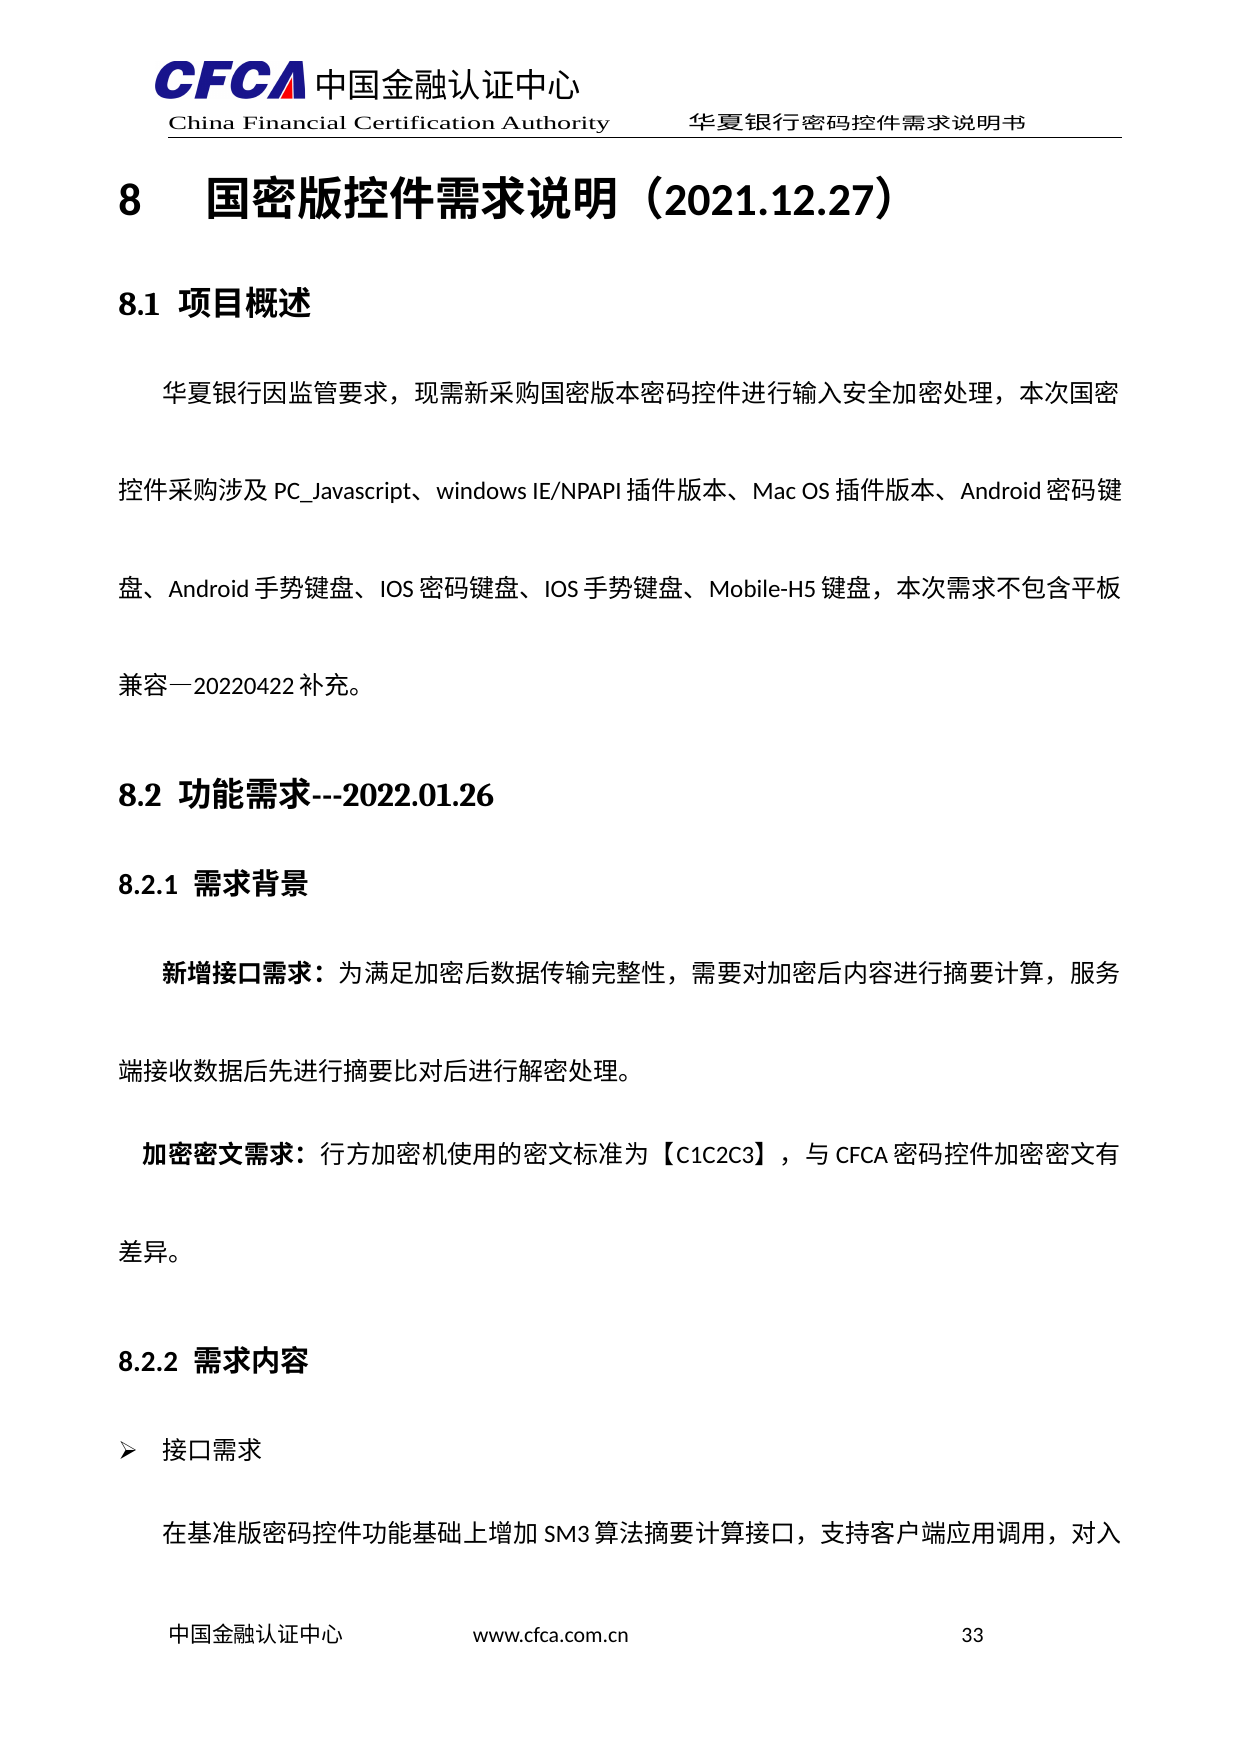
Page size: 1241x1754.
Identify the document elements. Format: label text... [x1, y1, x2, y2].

subtitle 需求背景 [118, 849, 1122, 914]
subtitle 需求内容 [118, 1326, 1122, 1391]
picture [155, 61, 306, 99]
list 接口需求 [118, 1416, 1122, 1481]
text 新增接口需求：为满足加密后数据传输完整性，需要对加密后内容进行摘要计算，服务端接收数据后先进行摘要比对后进行解密处理。 [118, 939, 1122, 1102]
subtitle 国密版控件需求说明（2021.12.27） [118, 146, 1122, 244]
subtitle 项目概述 [118, 269, 1122, 334]
text 加密密文需求：行方加密机使用的密文标准为【C1C2C3】，与CFCA密码控件加密密文有差异。 [118, 1120, 1122, 1283]
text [118, 1499, 1122, 1564]
subtitle 功能需求---2022.01.26 [118, 759, 1122, 824]
text 华夏银行因监管要求，现需新采购国密版本密码控件进行输入安全加密处理，本次国密控件采购涉及PC_Javascript、windows IE/NPAPI插件版本、Mac OS插件版本、Android密码键盘、Android手势键盘、IOS密码键盘、IOS手势键盘、Mobile-H5键盘，本次需求不包含平板兼容—20220422补充。 [118, 359, 1122, 716]
